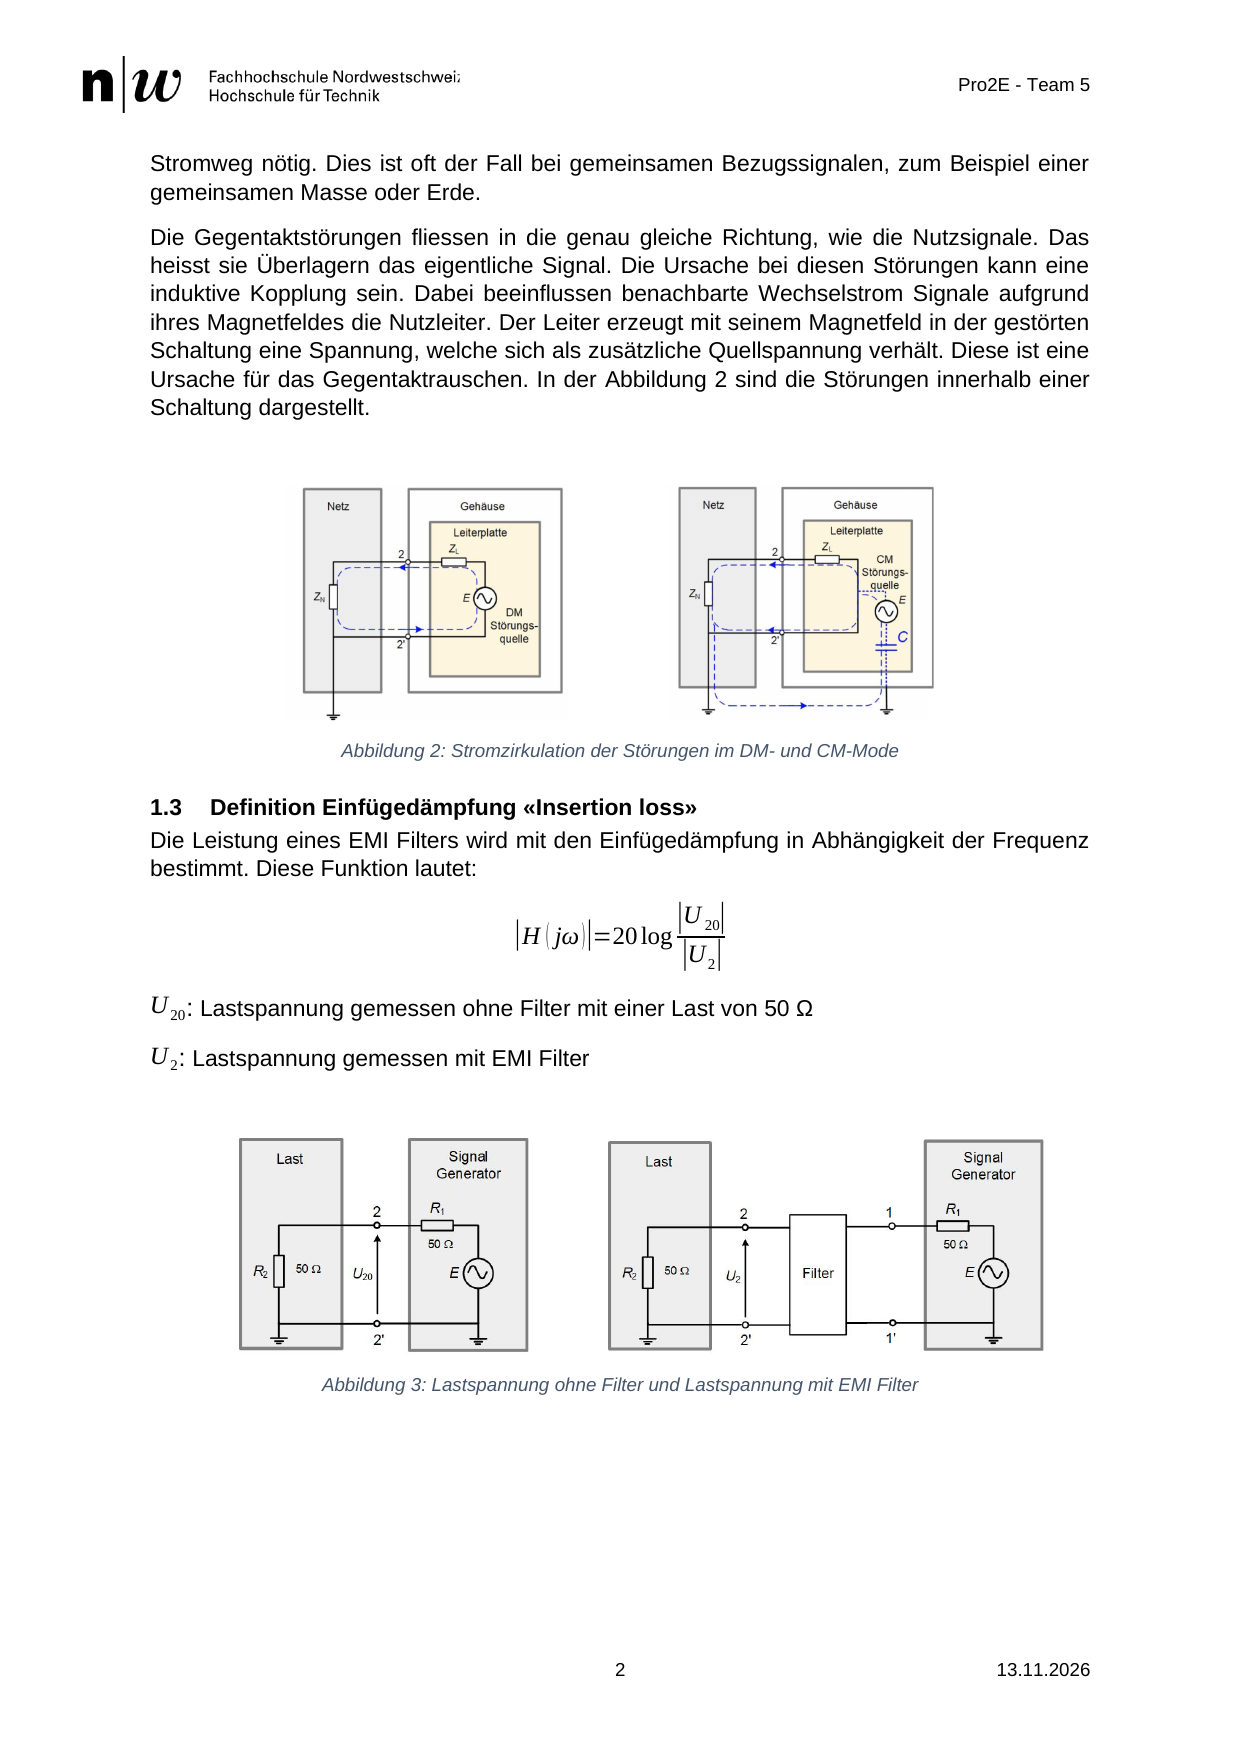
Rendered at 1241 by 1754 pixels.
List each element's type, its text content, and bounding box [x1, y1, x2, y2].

text : Lastspannung gemessen ohne Filter mit einer Last von 50 Ω [150, 992, 1090, 1023]
text : Lastspannung gemessen mit EMI Filter [150, 1042, 1090, 1074]
picture [238, 1137, 529, 1355]
subtitle Definition Einfügedämpfung «Insertion loss» [150, 794, 710, 821]
picture [282, 484, 568, 721]
picture [81, 56, 460, 113]
text Abbildung 3: Lastspannung ohne Filter und Lastspannung mit EMI Filter [150, 1373, 1090, 1395]
picture [666, 484, 934, 721]
text Abbildung 2: Stromzirkulation der Störungen im DM- und CM-Mode [150, 739, 1090, 761]
text Die Leistung eines EMI Filters wird mit den Einfügedämpfung in Abhängigkeit der Frequenz bestimmt. Diese Funktion lautet: [150, 827, 1090, 882]
text Die Gegentaktstörungen fliessen in die genau gleiche Richtung, wie die Nutzsignale. Das heisst sie Überlagern das eigentliche Signal. Die Ursache bei diesen Störungen kann eine induktive Kopplung sein. Dabei beeinflussen benachbarte Wechselstrom Signale aufgrund ihres Magnetfeldes die Nutzleiter. Der Leiter erzeugt mit seinem Magnetfeld in der gestörten Schaltung eine Spannung, welche sich als zusätzliche Quellspannung verhält. Diese ist eine Ursache für das Gegentaktrauschen. In der Abbildung 2 sind die Störungen innerhalb einer Schaltung dargestellt. [150, 223, 1090, 421]
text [150, 150, 1090, 205]
picture [607, 1139, 1044, 1355]
